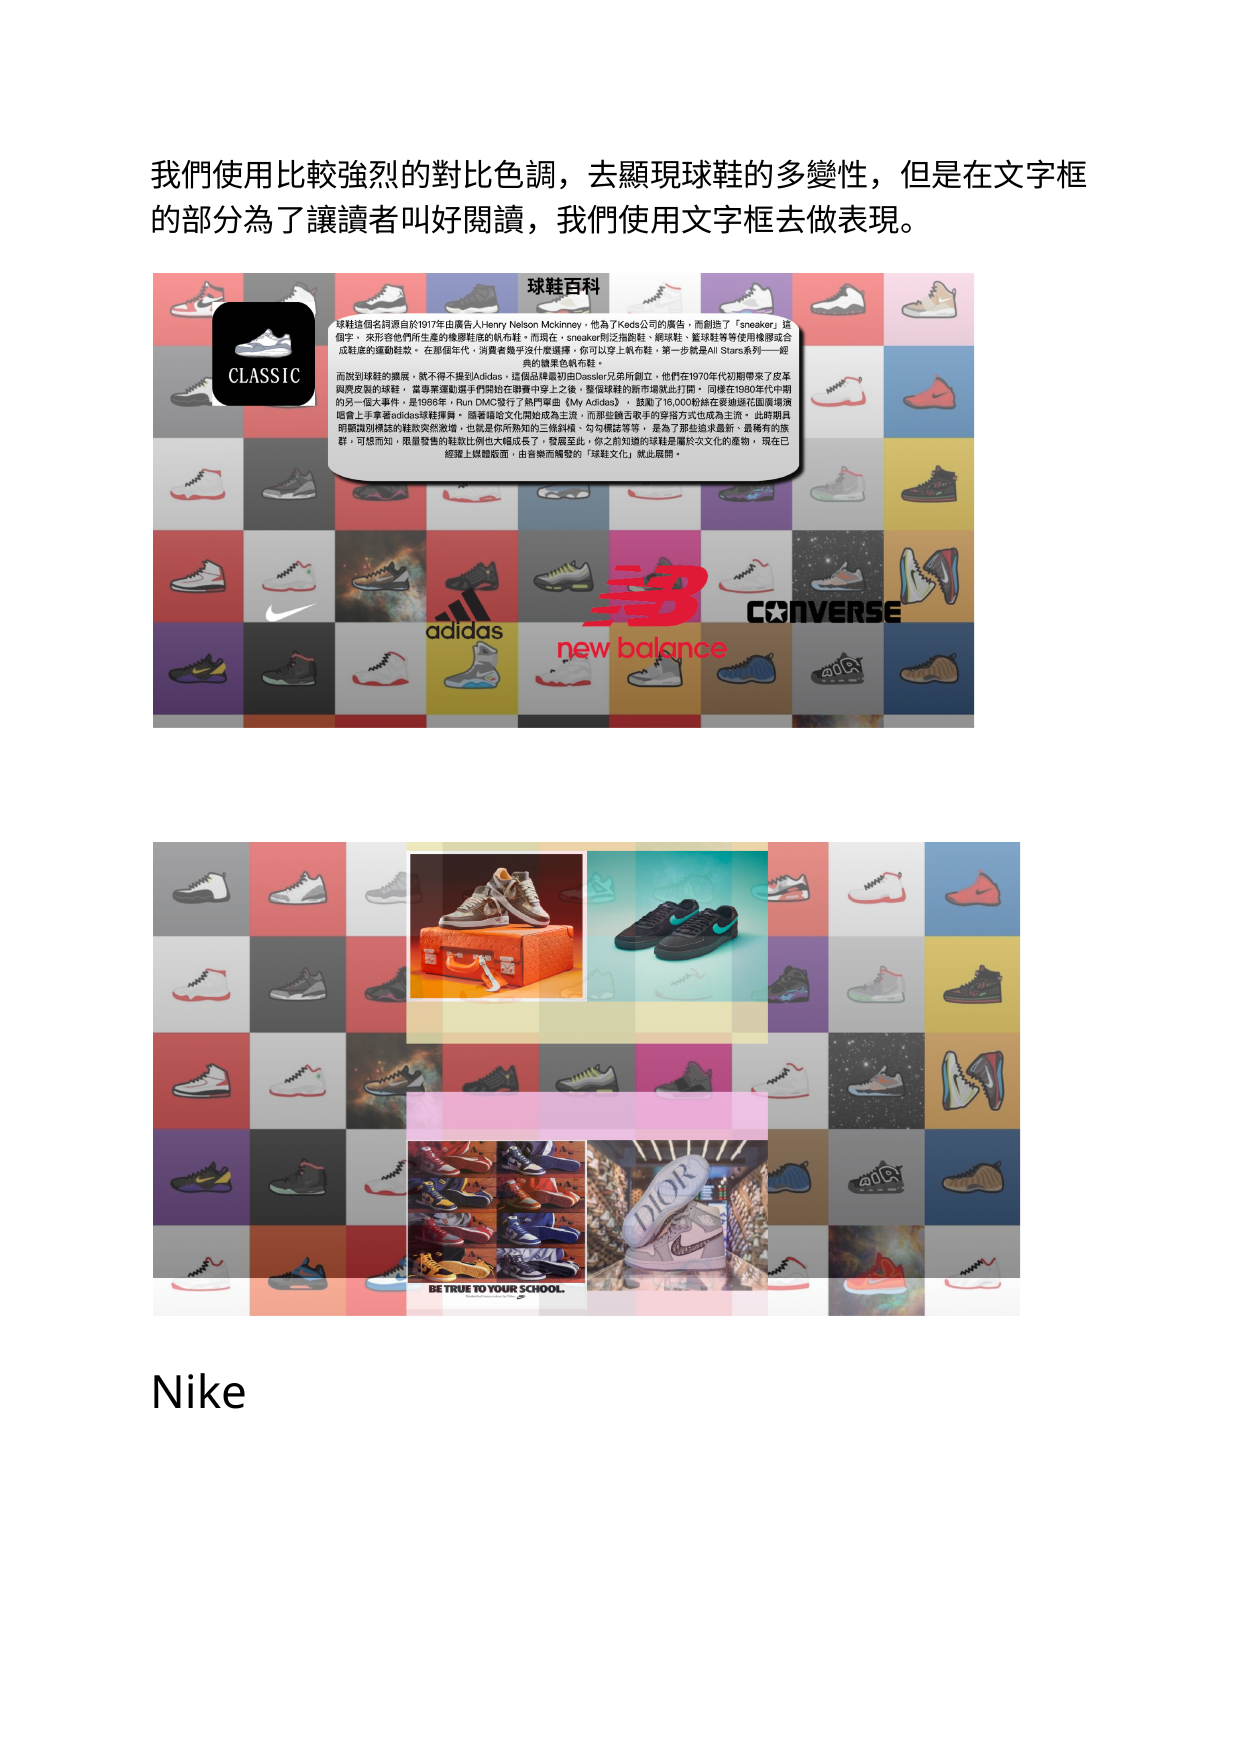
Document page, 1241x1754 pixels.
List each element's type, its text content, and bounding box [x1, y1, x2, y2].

picture [153, 842, 1021, 1316]
picture [153, 273, 975, 728]
text 我們使用比較強烈的對比色調，去顯現球鞋的多變性，但是在文字框的部分為了讓讀者叫好閱讀，我們使用文字框去做表現。 [150, 150, 1090, 240]
